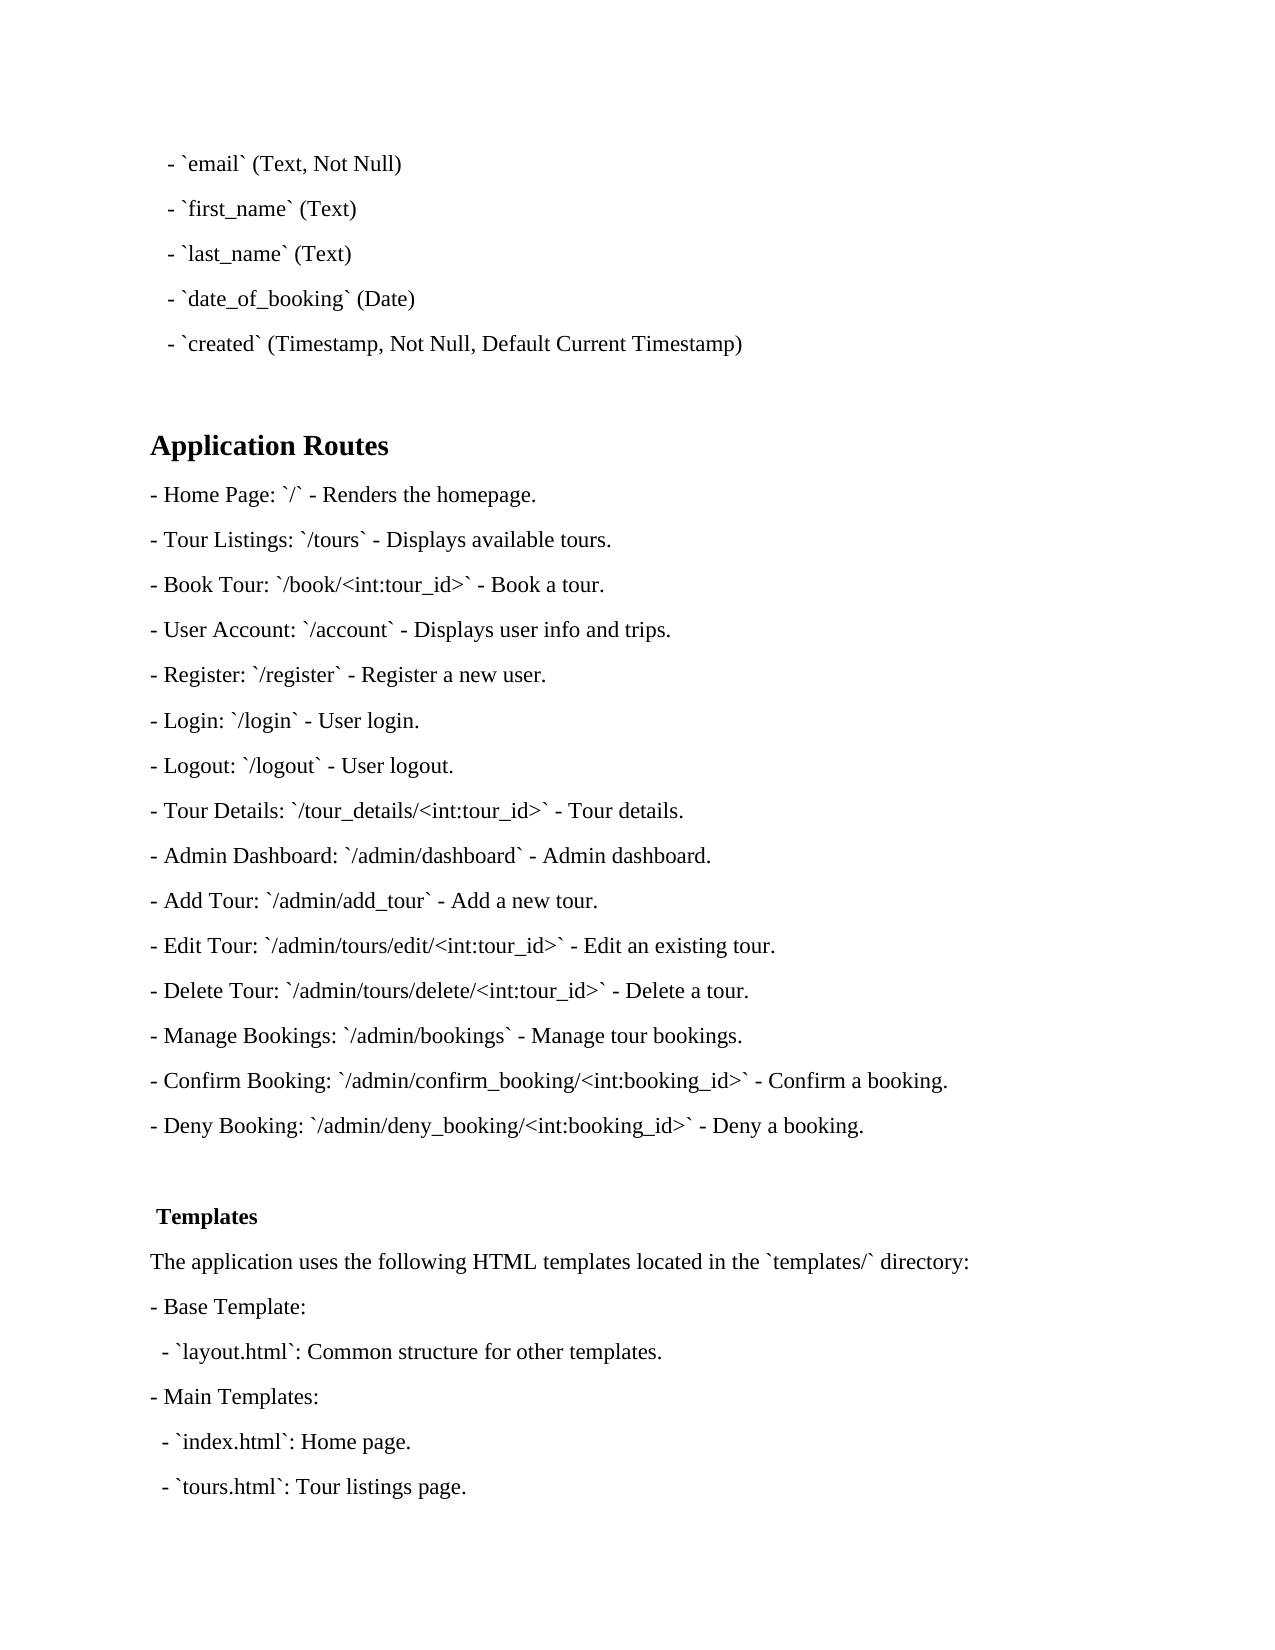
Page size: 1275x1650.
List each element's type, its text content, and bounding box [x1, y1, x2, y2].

text - Manage Bookings: `/admin/bookings` - Manage tour bookings. [150, 1022, 1125, 1049]
text The application uses the following HTML templates located in the `templates/` directory: [150, 1248, 1125, 1274]
text Application Routes [150, 428, 1125, 462]
text - Delete Tour: `/admin/tours/delete/<int:tour_id>` - Delete a tour. [150, 977, 1125, 1004]
text Templates [150, 1203, 1125, 1229]
text - Add Tour: `/admin/add_tour` - Add a new tour. [150, 887, 1125, 913]
text - Edit Tour: `/admin/tours/edit/<int:tour_id>` - Edit an existing tour. [150, 932, 1125, 958]
text - `email` (Text, Not Null) [150, 150, 1125, 176]
text - Tour Listings: `/tours` - Displays available tours. [150, 526, 1125, 553]
text - Deny Booking: `/admin/deny_booking/<int:booking_id>` - Deny a booking. [150, 1113, 1125, 1139]
text - Main Templates: [150, 1383, 1125, 1409]
text - `created` (Timestamp, Not Null, Default Current Timestamp) [150, 330, 1125, 357]
text - Admin Dashboard: `/admin/dashboard` - Admin dashboard. [150, 842, 1125, 868]
text - User Account: `/account` - Displays user info and trips. [150, 616, 1125, 643]
text - `tours.html`: Tour listings page. [150, 1473, 1125, 1500]
text - Register: `/register` - Register a new user. [150, 662, 1125, 688]
text - Logout: `/logout` - User logout. [150, 752, 1125, 778]
text - Base Template: [150, 1293, 1125, 1319]
text - `layout.html`: Common structure for other templates. [150, 1338, 1125, 1364]
text - `last_name` (Text) [150, 240, 1125, 267]
text - `first_name` (Text) [150, 195, 1125, 221]
text - Login: `/login` - User login. [150, 707, 1125, 733]
text - `index.html`: Home page. [150, 1428, 1125, 1455]
text - Home Page: `/` - Renders the homepage. [150, 481, 1125, 507]
text - Tour Details: `/tour_details/<int:tour_id>` - Tour details. [150, 797, 1125, 823]
text - `date_of_booking` (Date) [150, 285, 1125, 312]
text - Confirm Booking: `/admin/confirm_booking/<int:booking_id>` - Confirm a booking. [150, 1067, 1125, 1094]
text - Book Tour: `/book/<int:tour_id>` - Book a tour. [150, 571, 1125, 598]
